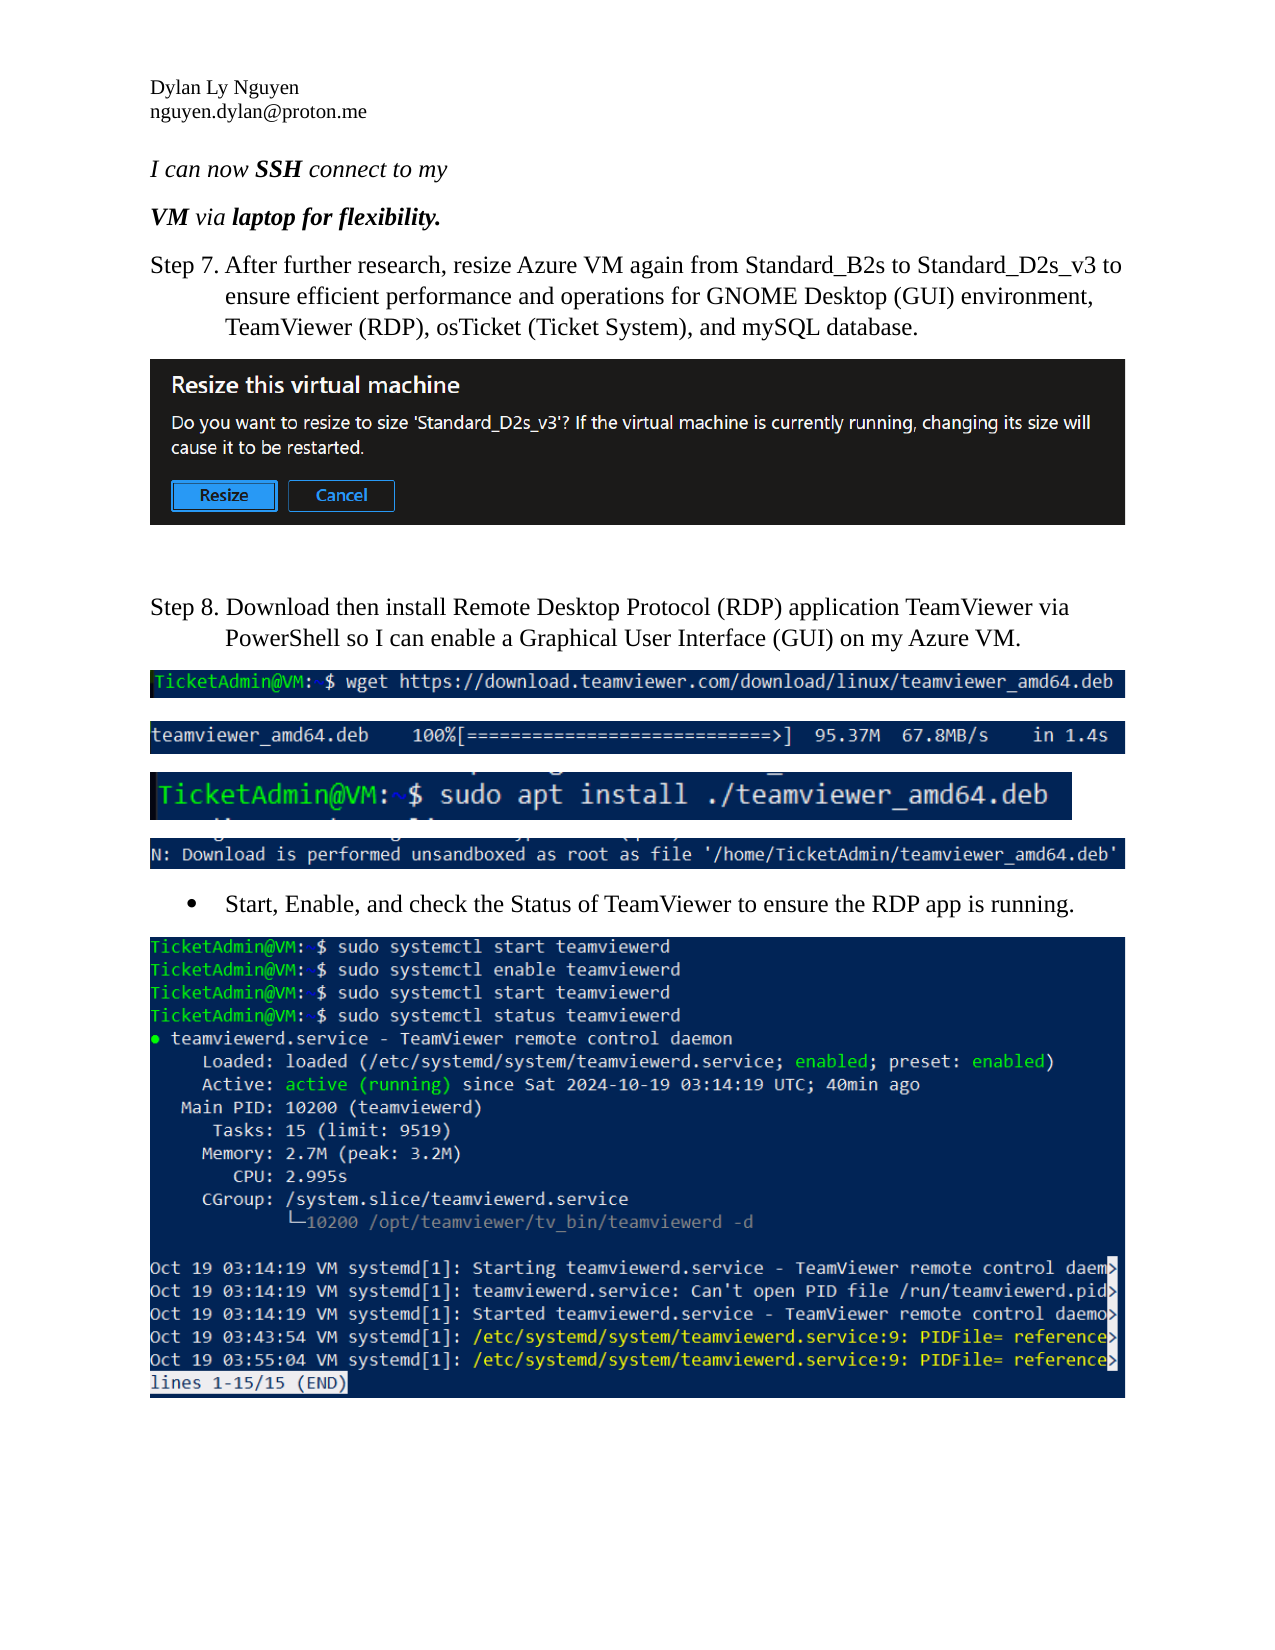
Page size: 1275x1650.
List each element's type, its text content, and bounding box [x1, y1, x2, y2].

picture [150, 670, 1125, 698]
text Step 8. Download then install Remote Desktop Protocol (RDP) application TeamViewer via PowerShell so I can enable a Graphical User Interface (GUI) on my Azure VM. [150, 592, 1125, 652]
text Step 7. After further research, resize Azure VM again from Standard_B2s to Standard_D2s_v3 to ensure efficient performance and operations for GNOME Desktop (GUI) environment, TeamViewer (RDP), osTicket (Ticket System), and mySQL database. [150, 250, 1125, 341]
list Start, Enable, and check the Status of TeamViewer to ensure the RDP app is running. [187, 889, 1125, 918]
picture [150, 721, 1125, 754]
picture [150, 772, 1072, 820]
text VM via laptop for flexibility. [150, 202, 1125, 231]
picture [150, 359, 1125, 525]
text I can now SSH connect to my [150, 154, 1125, 183]
picture [150, 937, 1125, 1398]
picture [150, 838, 1125, 869]
